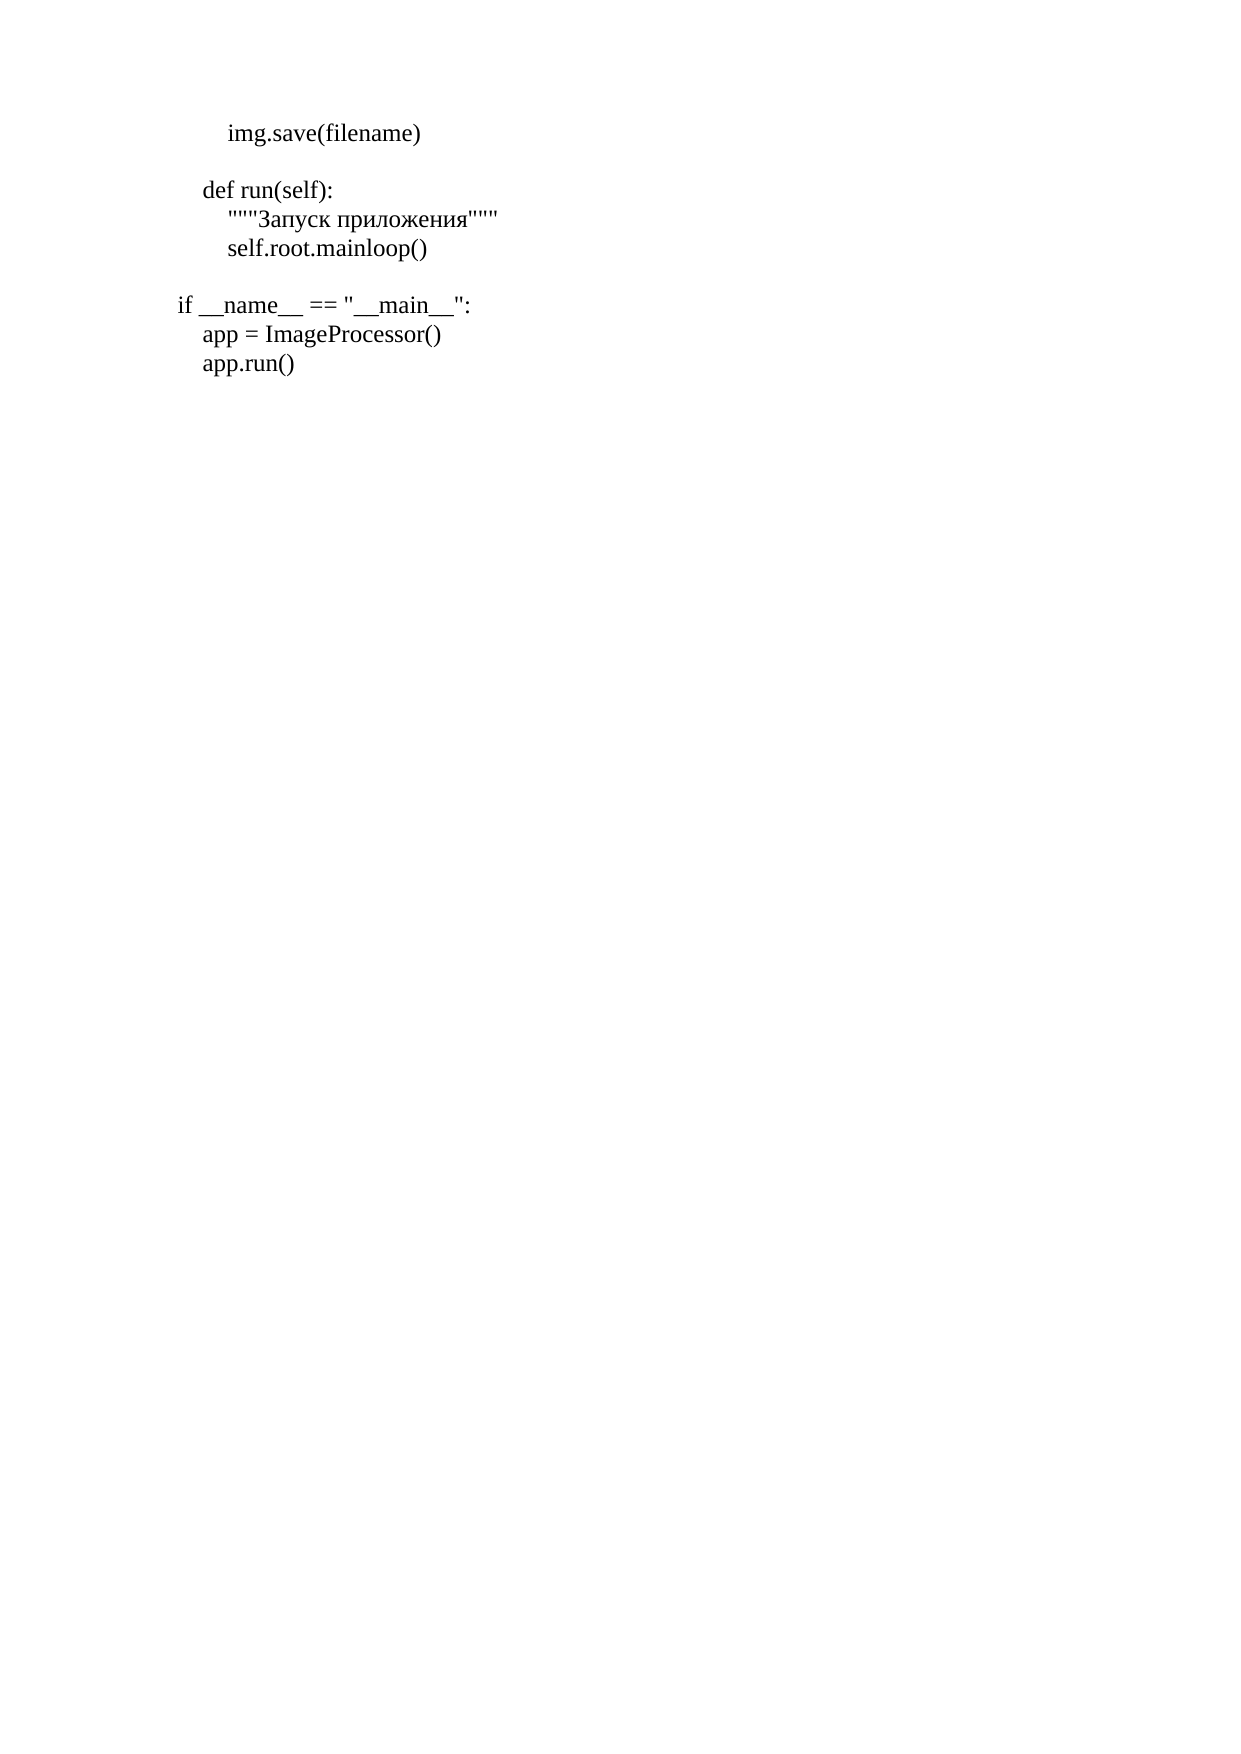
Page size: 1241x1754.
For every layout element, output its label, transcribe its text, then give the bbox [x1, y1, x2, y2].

text app = ImageProcessor() [177, 319, 1152, 348]
text app.run() [177, 348, 1152, 377]
text def run(self): [177, 176, 1152, 204]
text if __name__ == "__main__": [177, 291, 1152, 319]
text self.root.mainloop() [177, 233, 1152, 262]
text """Запуск приложения""" [177, 204, 1152, 233]
text img.save(filename) [177, 118, 1152, 147]
